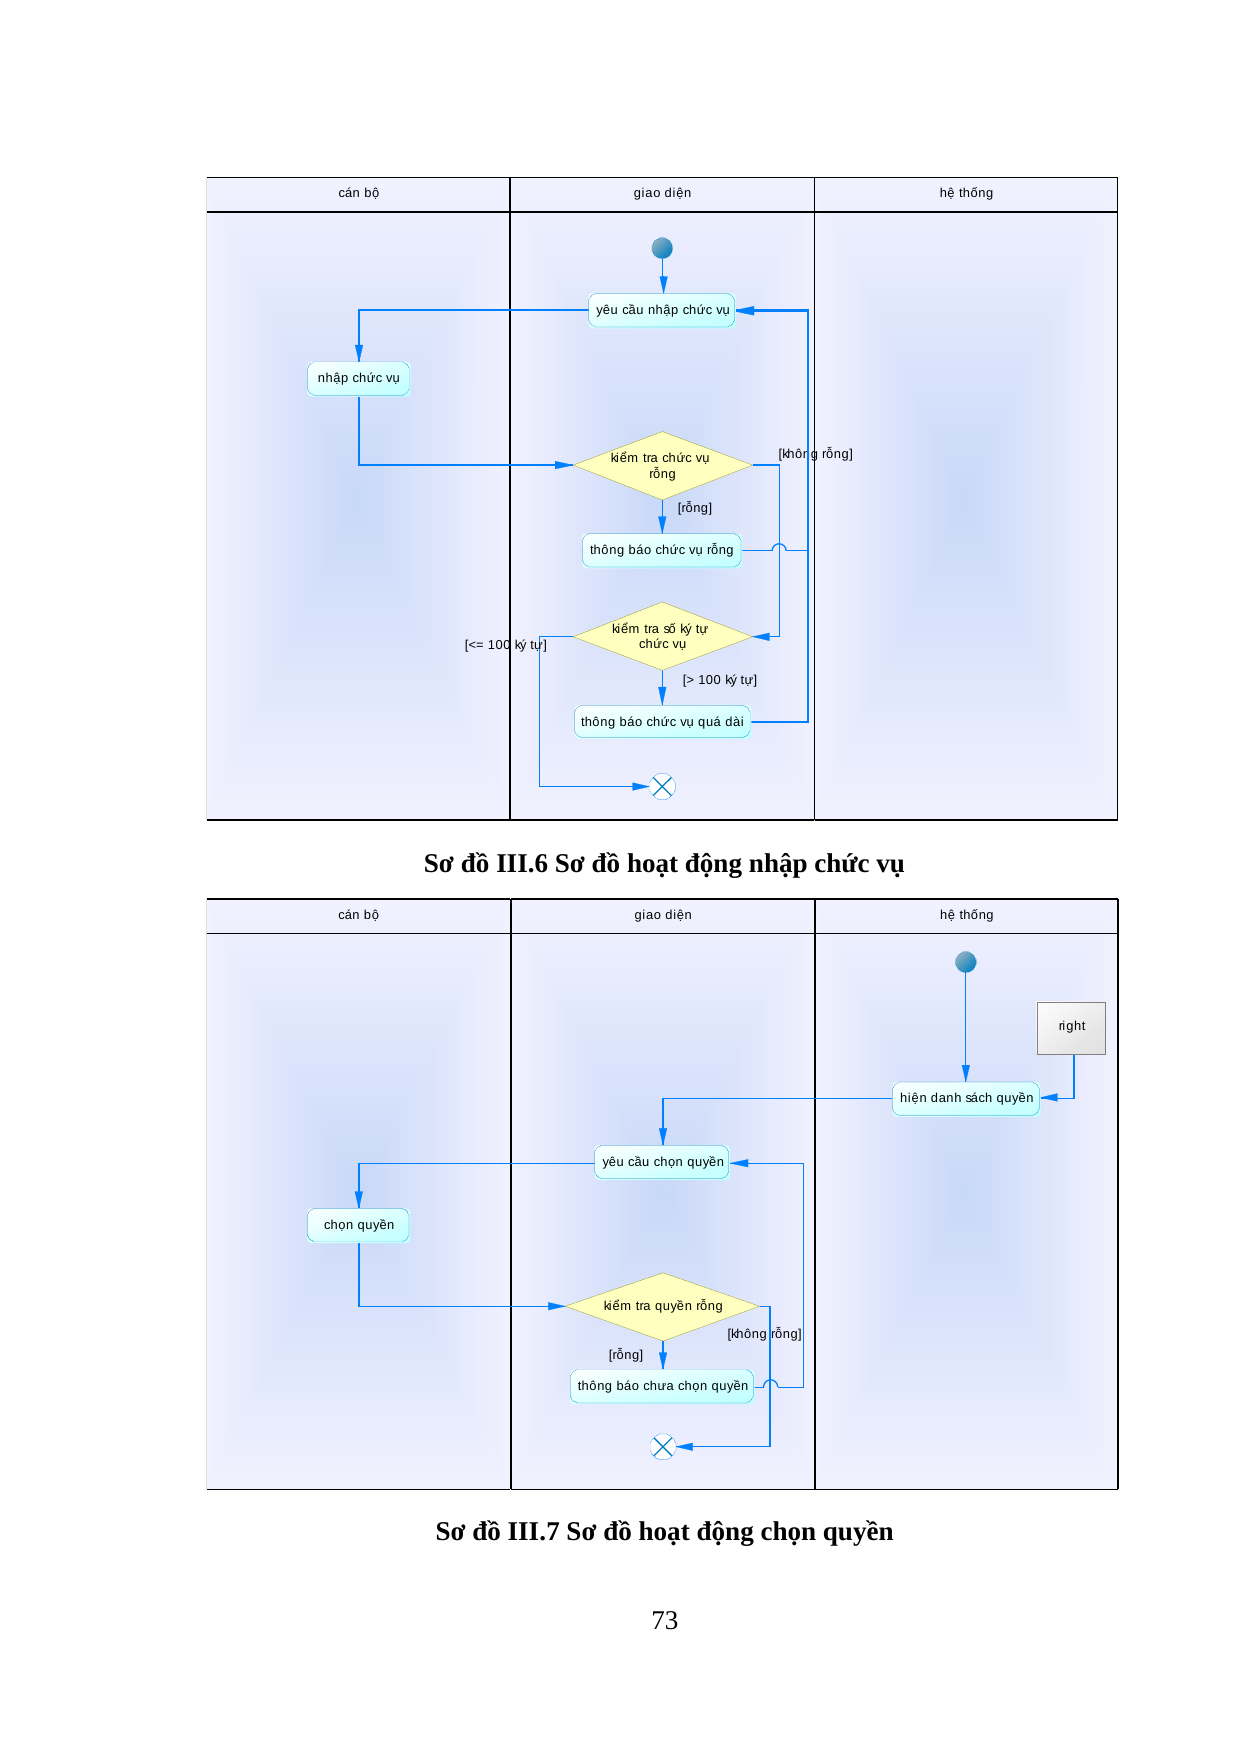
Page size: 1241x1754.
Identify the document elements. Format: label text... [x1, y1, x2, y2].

picture [307, 361, 410, 396]
picture [651, 237, 673, 259]
picture [307, 1208, 410, 1242]
picture [570, 1369, 754, 1404]
picture [582, 533, 742, 568]
picture [574, 705, 751, 738]
picture [892, 1081, 1040, 1116]
picture [955, 951, 977, 973]
picture [588, 293, 735, 328]
picture [594, 1145, 729, 1179]
